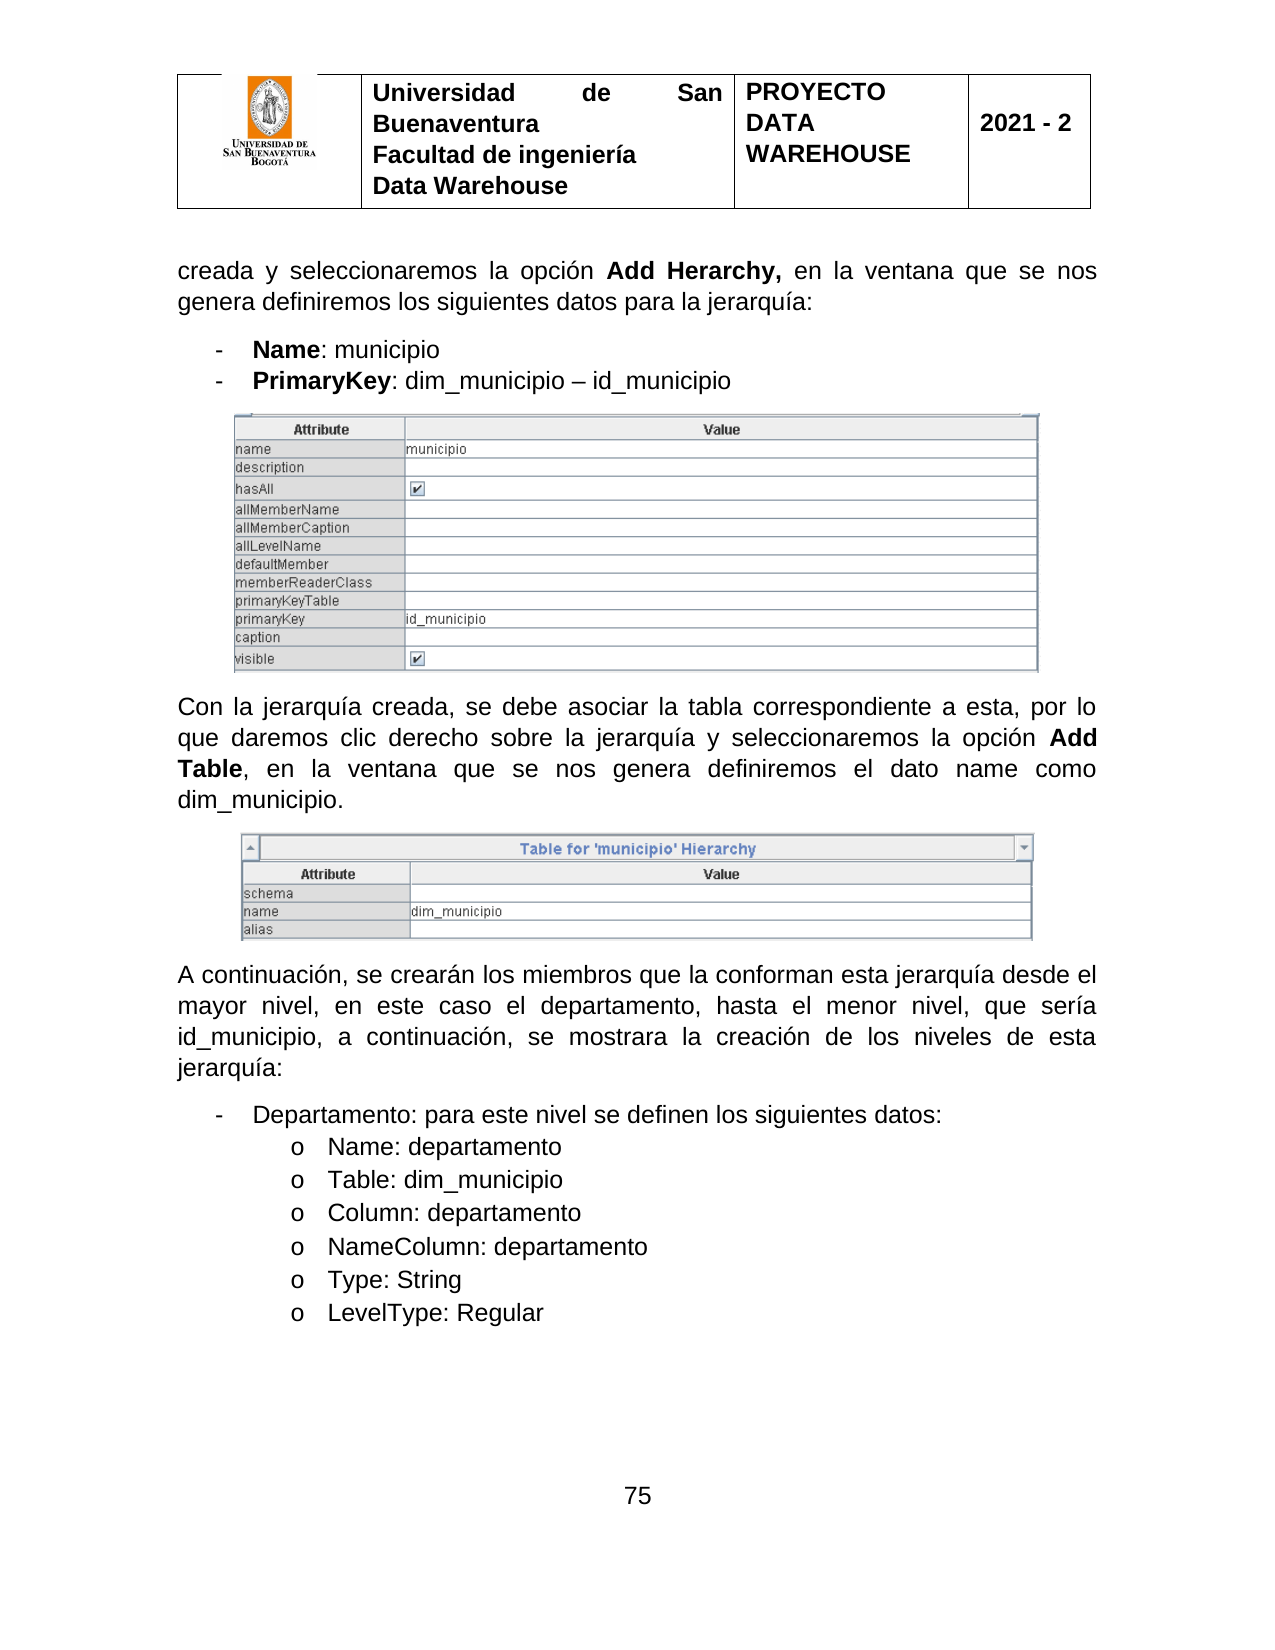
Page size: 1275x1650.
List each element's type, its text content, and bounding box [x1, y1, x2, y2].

list Table: dim_municipio [290, 1165, 1098, 1196]
list LevelType: Regular [290, 1298, 1098, 1329]
picture [240, 832, 1035, 941]
picture [234, 413, 1041, 673]
list Column: departamento [290, 1198, 1098, 1229]
list Type: String [290, 1265, 1098, 1296]
picture [221, 74, 318, 170]
text Con la jerarquía creada, se debe asociar la tabla correspondiente a esta, por lo que daremos clic derecho sobre la jerarquía y seleccionaremos la opción Add Table, en la ventana que se nos genera definiremos el dato name como dim_municipio. [177, 692, 1098, 813]
list Name: municipio [215, 335, 1098, 364]
text A continuación, se crearán los miembros que la conforman esta jerarquía desde el mayor nivel, en este caso el departamento, hasta el menor nivel, que sería id_municipio, a continuación, se mostrara la creación de los niveles de esta jerarquía: [177, 960, 1098, 1082]
list Name: departamento [290, 1132, 1098, 1162]
list NameColumn: departamento [290, 1232, 1098, 1262]
list Departamento: para este nivel se definen los siguientes datos: [215, 1101, 1098, 1129]
list PrimaryKey: dim_municipio – id_municipio [215, 366, 1098, 395]
